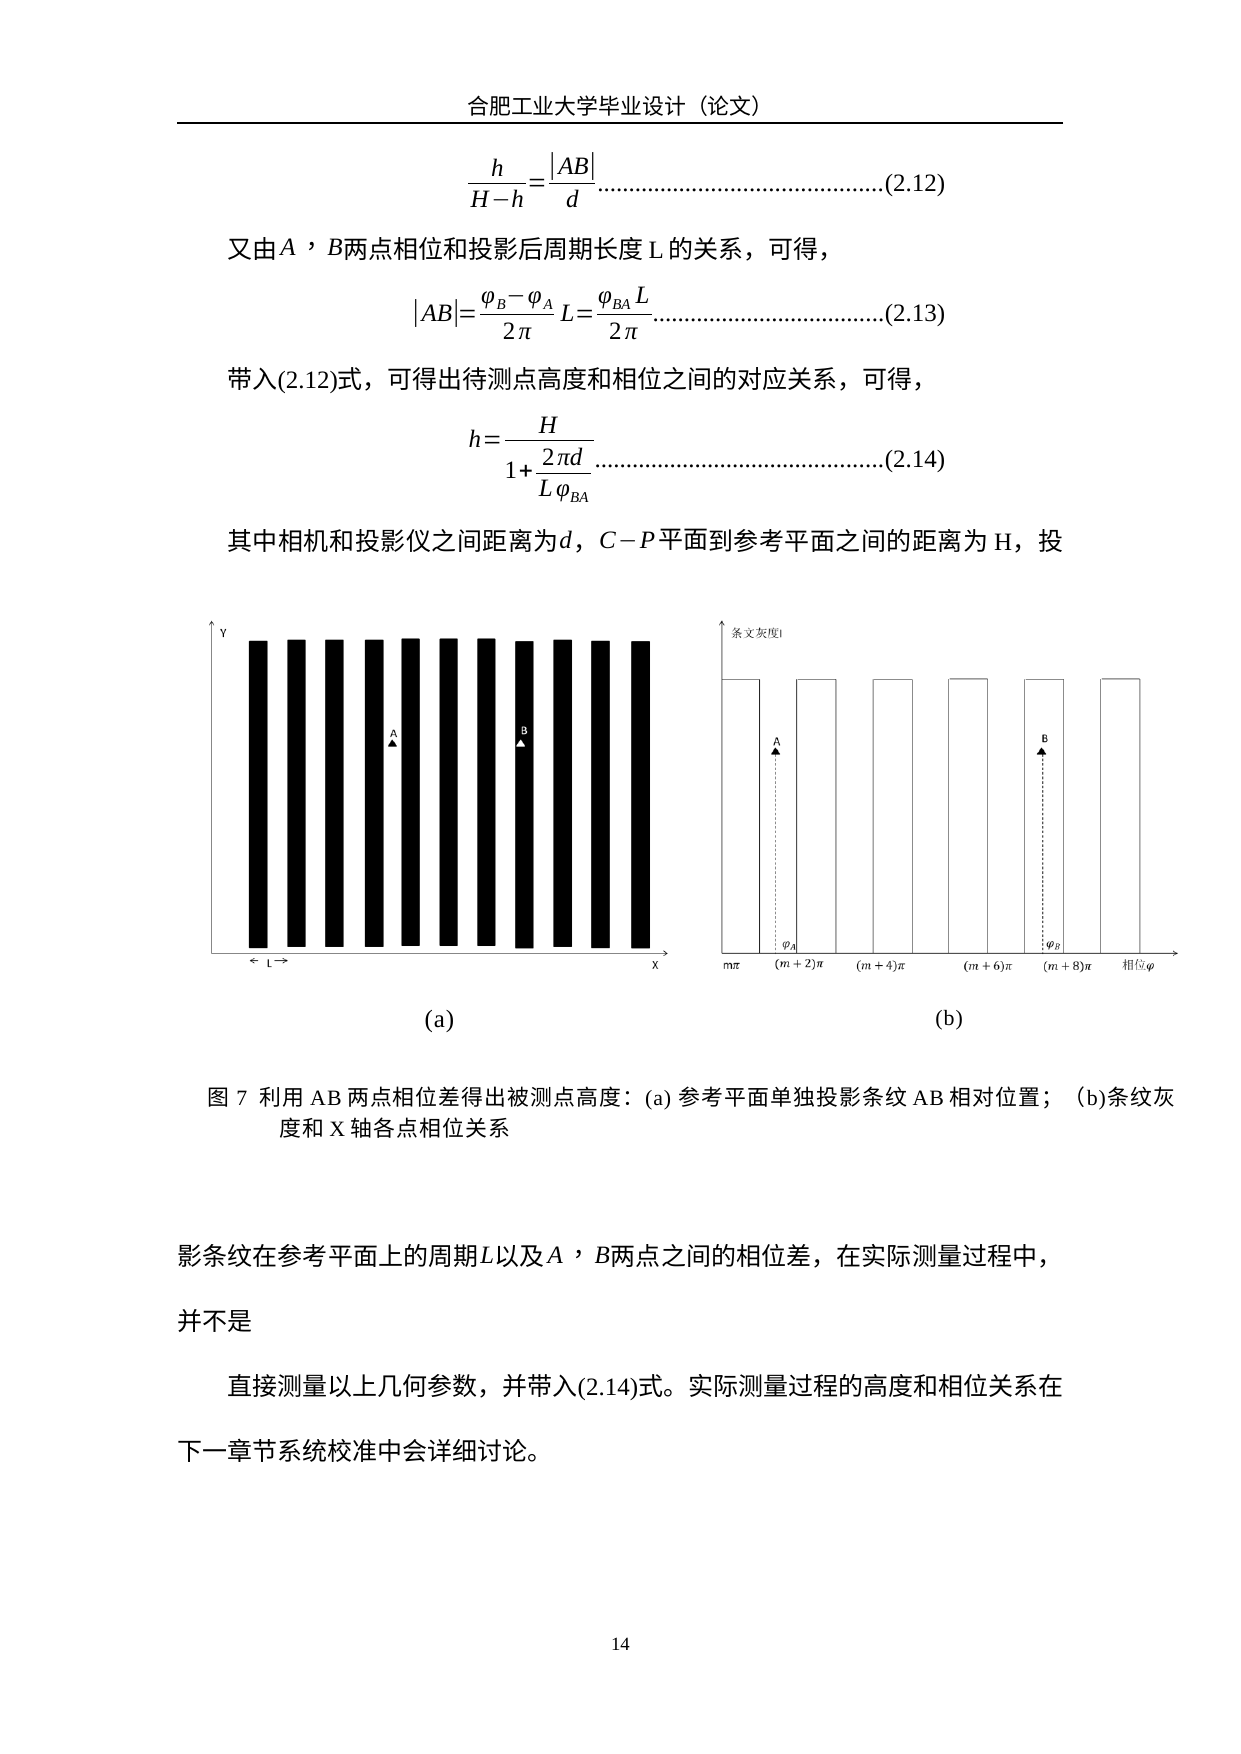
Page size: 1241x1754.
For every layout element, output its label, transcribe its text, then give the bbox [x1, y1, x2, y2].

text (2.12) [177, 150, 1063, 215]
text 又由两点相位和投影后周期长度L的关系，可得， [177, 215, 1063, 280]
picture [715, 616, 1183, 979]
text 带入(2.12)式，可得出待测点高度和相位之间的对应关系，可得， [177, 345, 1063, 410]
text 直接测量以上几何参数，并带入(2.14)式。实际测量过程的高度和相位关系在下一章节系统校准中会详细讨论。 [177, 1352, 1063, 1482]
text 其中相机和投影仪之间距离为，到参考平面之间的距离为H，投影条纹在参考平面上的周期以及两点之间的相位差，在实际测量过程中，并不是 [177, 507, 1063, 1352]
text (2.14) [177, 410, 1063, 507]
picture [207, 616, 672, 979]
text (2.13) [177, 280, 1063, 345]
